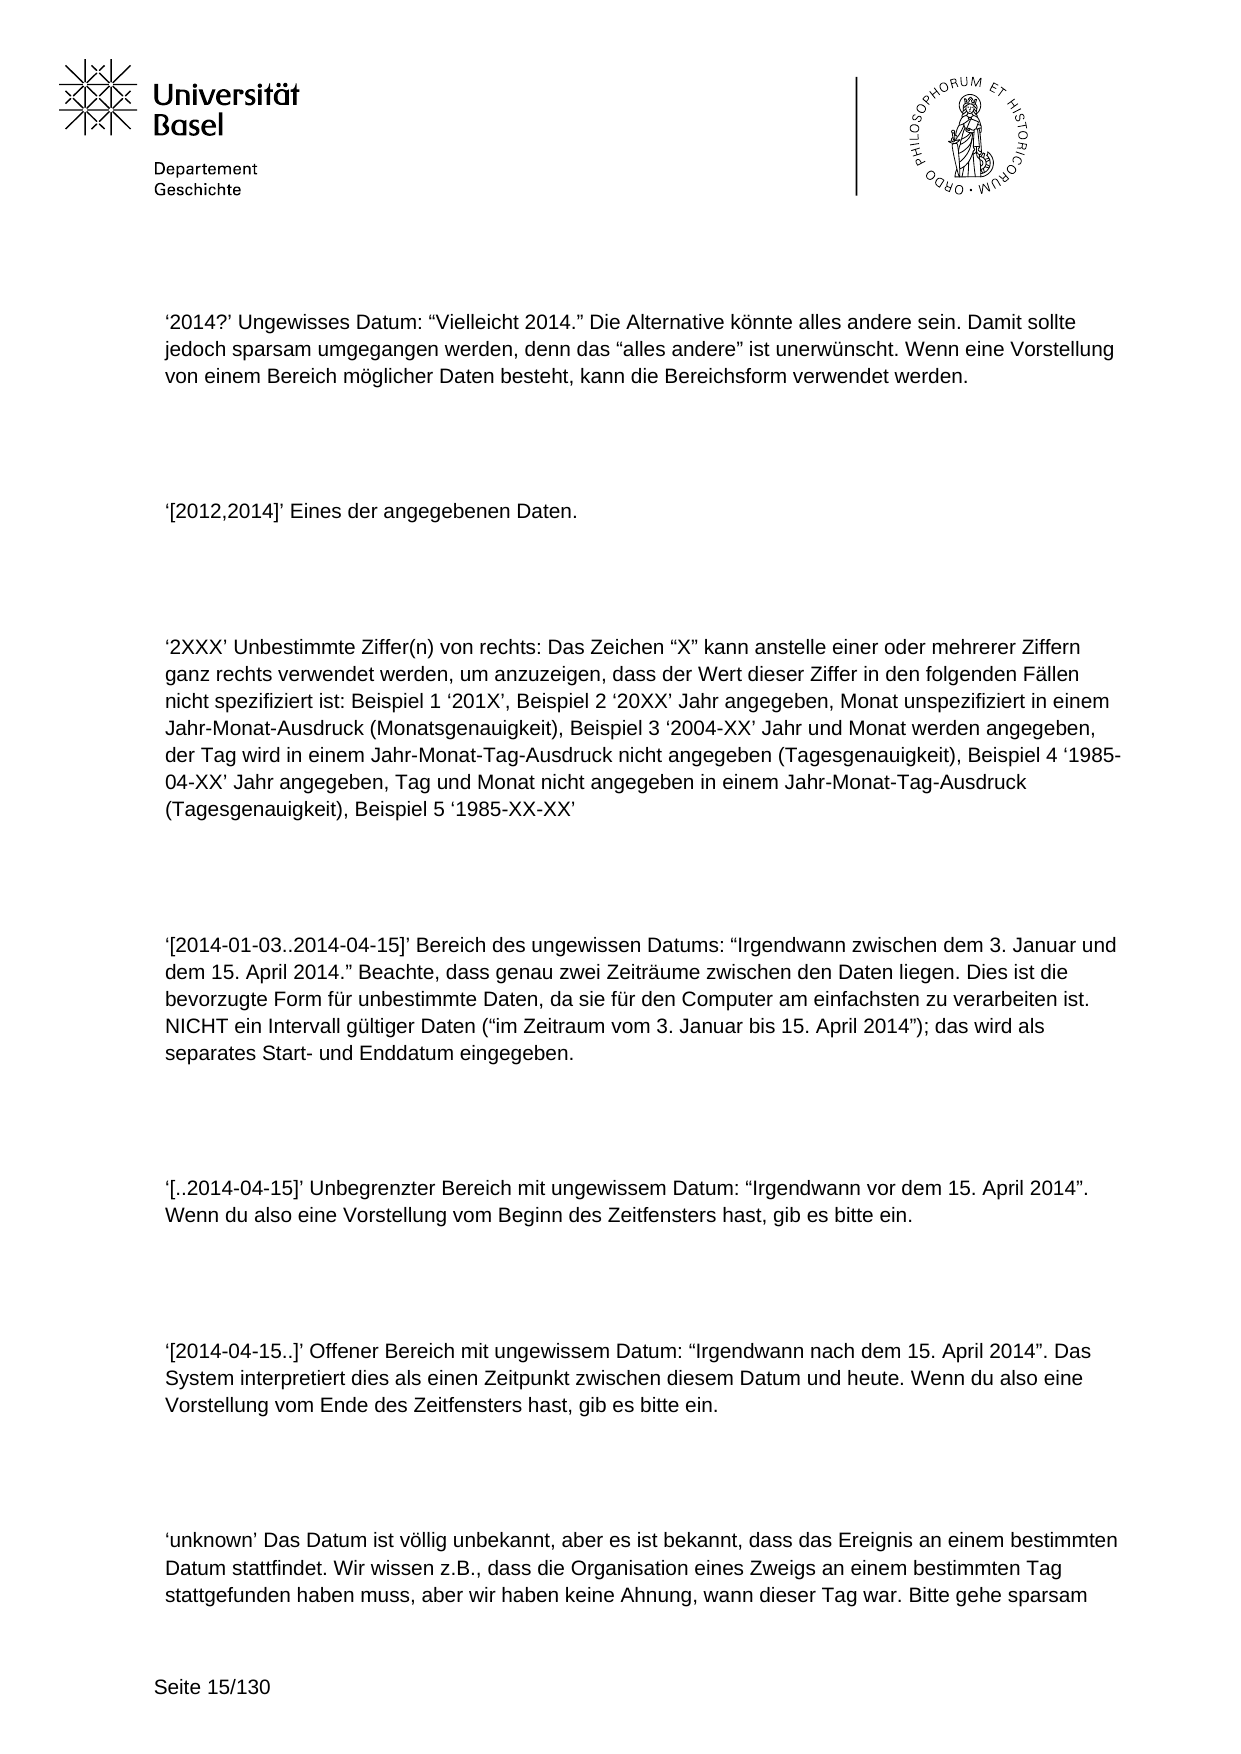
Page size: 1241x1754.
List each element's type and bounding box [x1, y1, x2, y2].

table_header [154, 279, 1134, 1606]
